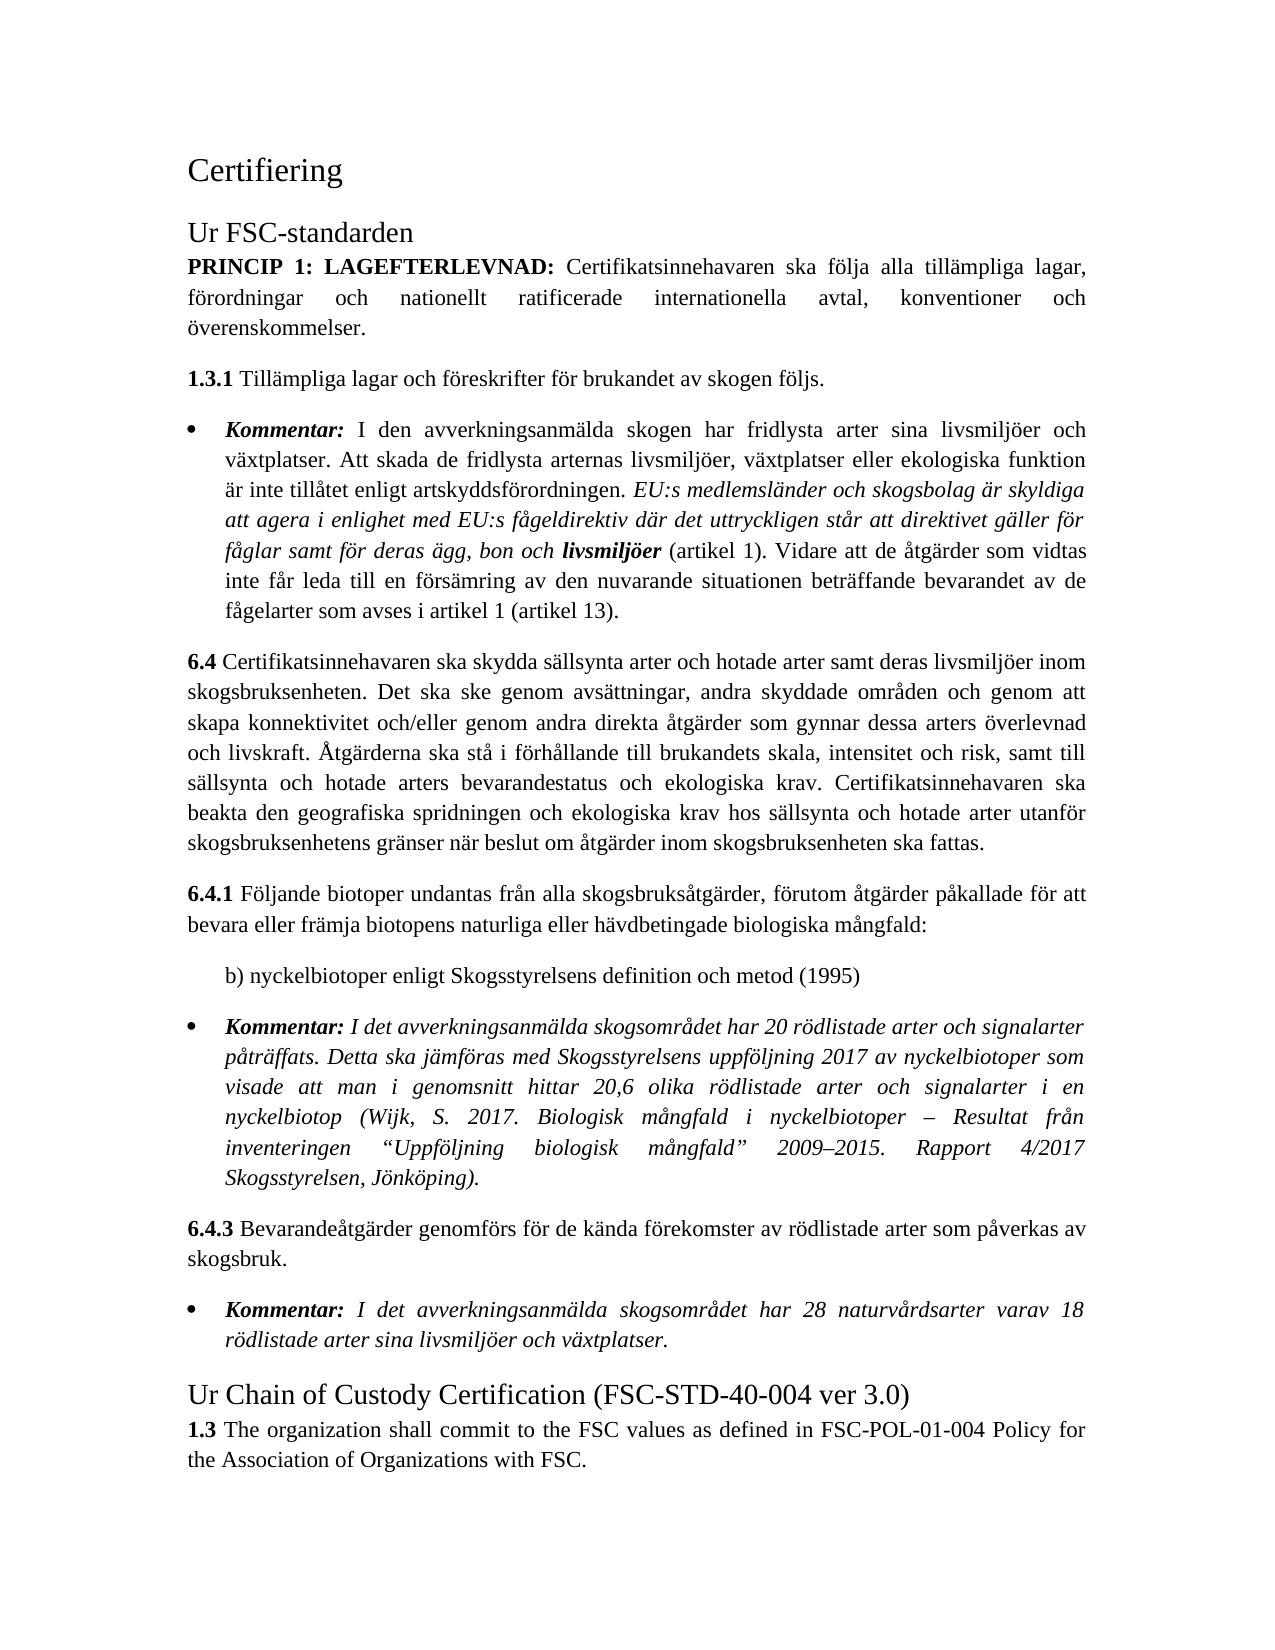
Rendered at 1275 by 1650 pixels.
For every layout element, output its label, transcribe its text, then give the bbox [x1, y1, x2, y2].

subtitle Ur Chain of Custody Certification (FSC-STD-40-004 ver 3.0) [187, 1377, 1087, 1411]
text 6.4.3 Bevarandeåtgärder genomförs för de kända förekomster av rödlistade arter som påverkas av skogsbruk. [187, 1215, 1087, 1271]
list Kommentar: I det avverkningsanmälda skogsområdet har 20 rödlistade arter och signalarter påträffats. Detta ska jämföras med Skogsstyrelsens uppföljning 2017 av nyckelbiotoper som visade att man i genomsnitt hittar 20,6 olika rödlistade arter och signalarter i en nyckelbiotop (Wijk, S. 2017. Biologisk mångfald i nyckelbiotoper – Resultat från inventeringen “Uppföljning biologisk mångfald” 2009–2015. Rapport 4/2017 Skogsstyrelsen, Jönköping). [187, 1013, 1087, 1190]
text 6.4.1 Följande biotoper undantas från alla skogsbruksåtgärder, förutom åtgärder påkallade för att bevara eller främja biotopens naturliga eller hävdbetingade biologiska mångfald: [187, 881, 1087, 937]
text 1.3.1 Tillämpliga lagar och föreskrifter för brukandet av skogen följs. [187, 365, 1087, 391]
subtitle Certifiering [187, 150, 1087, 188]
list Kommentar: I den avverkningsanmälda skogen har fridlysta arter sina livsmiljöer och växtplatser. Att skada de fridlysta arternas livsmiljöer, växtplatser eller ekologiska funktion är inte tillåtet enligt artskyddsförordningen. EU:s medlemsländer och skogsbolag är skyldiga att agera i enlighet med EU:s fågeldirektiv där det uttryckligen står att direktivet gäller för fåglar samt för deras ägg, bon och livsmiljöer (artikel 1). Vidare att de åtgärder som vidtas inte får leda till en försämring av den nuvarande situationen beträffande bevarandet av de fågelarter som avses i artikel 1 (artikel 13). [187, 416, 1087, 623]
text PRINCIP 1: LAGEFTERLEVNAD: Certifikatsinnehavaren ska följa alla tillämpliga lagar, förordningar och nationellt ratificerade internationella avtal, konventioner och överenskommelser. [187, 253, 1087, 340]
text 6.4 Certifikatsinnehavaren ska skydda sällsynta arter och hotade arter samt deras livsmiljöer inom skogsbruksenheten. Det ska ske genom avsättningar, andra skyddade områden och genom att skapa konnektivitet och/eller genom andra direkta åtgärder som gynnar dessa arters överlevnad och livskraft. Åtgärderna ska stå i förhållande till brukandets skala, intensitet och risk, samt till sällsynta och hotade arters bevarandestatus och ekologiska krav. Certifikatsinnehavaren ska beakta den geografiska spridningen och ekologiska krav hos sällsynta och hotade arter utanför skogsbruksenhetens gränser när beslut om åtgärder inom skogsbruksenheten ska fattas. [187, 648, 1087, 856]
list Kommentar: I det avverkningsanmälda skogsområdet har 28 naturvårdsarter varav 18 rödlistade arter sina livsmiljöer och växtplatser. [187, 1296, 1087, 1353]
text b) nyckelbiotoper enligt Skogsstyrelsens definition och metod (1995) [225, 962, 1087, 988]
text 1.3 The organization shall commit to the FSC values as defined in FSC-POL-01-004 Policy for the Association of Organizations with FSC. [187, 1416, 1087, 1472]
subtitle Ur FSC-standarden [187, 215, 1087, 248]
